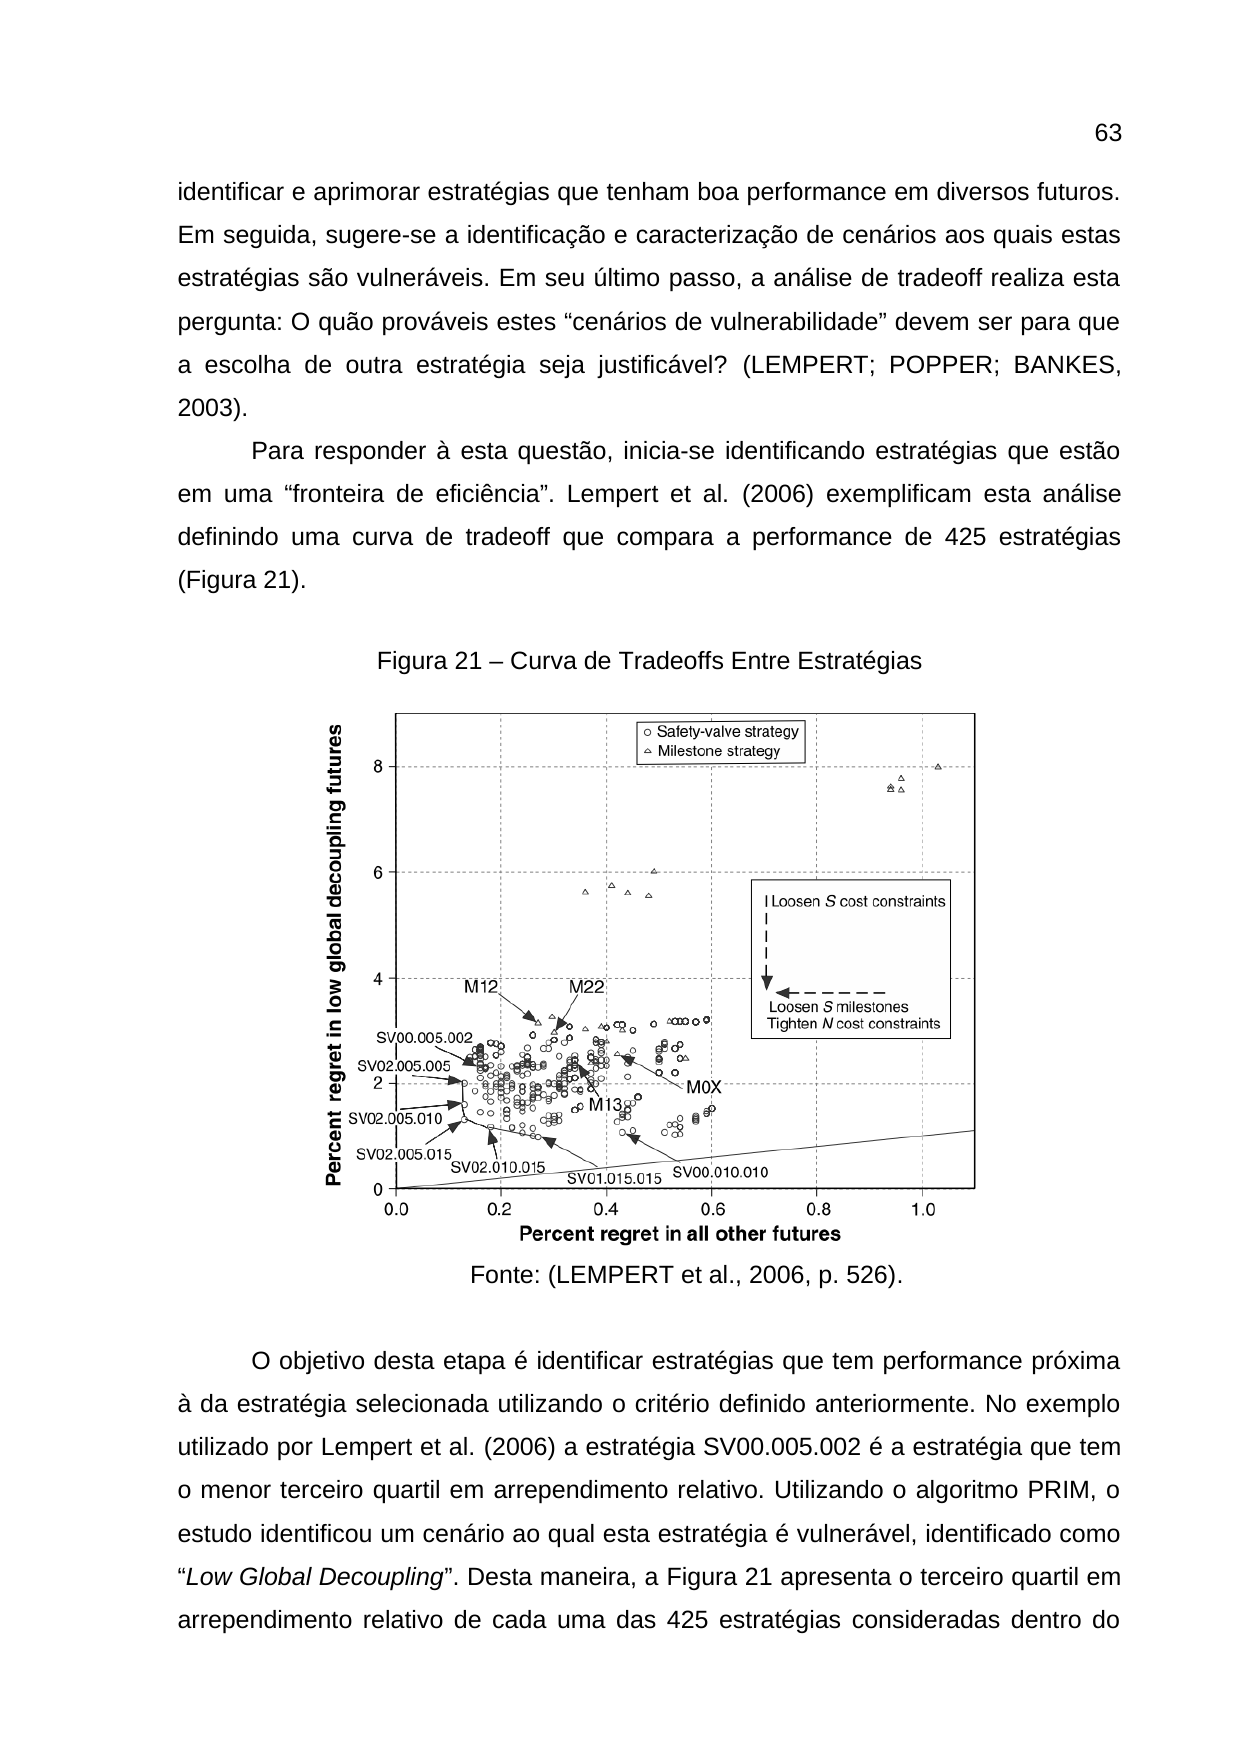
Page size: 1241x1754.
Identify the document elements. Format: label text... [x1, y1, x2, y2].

picture [316, 701, 983, 1246]
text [177, 1346, 1122, 1634]
text Para responder à esta questão, inicia-se identificando estratégias que estão em uma “fronteira de eficiência”. Lempert et al. (2006) exemplificam esta análise definindo uma curva de tradeoff que compara a performance de 425 estratégias (Figura 21). [177, 436, 1122, 594]
text Fonte: (LEMPERT et al., 2006, p. 526). [177, 1260, 1122, 1289]
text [177, 177, 1122, 422]
